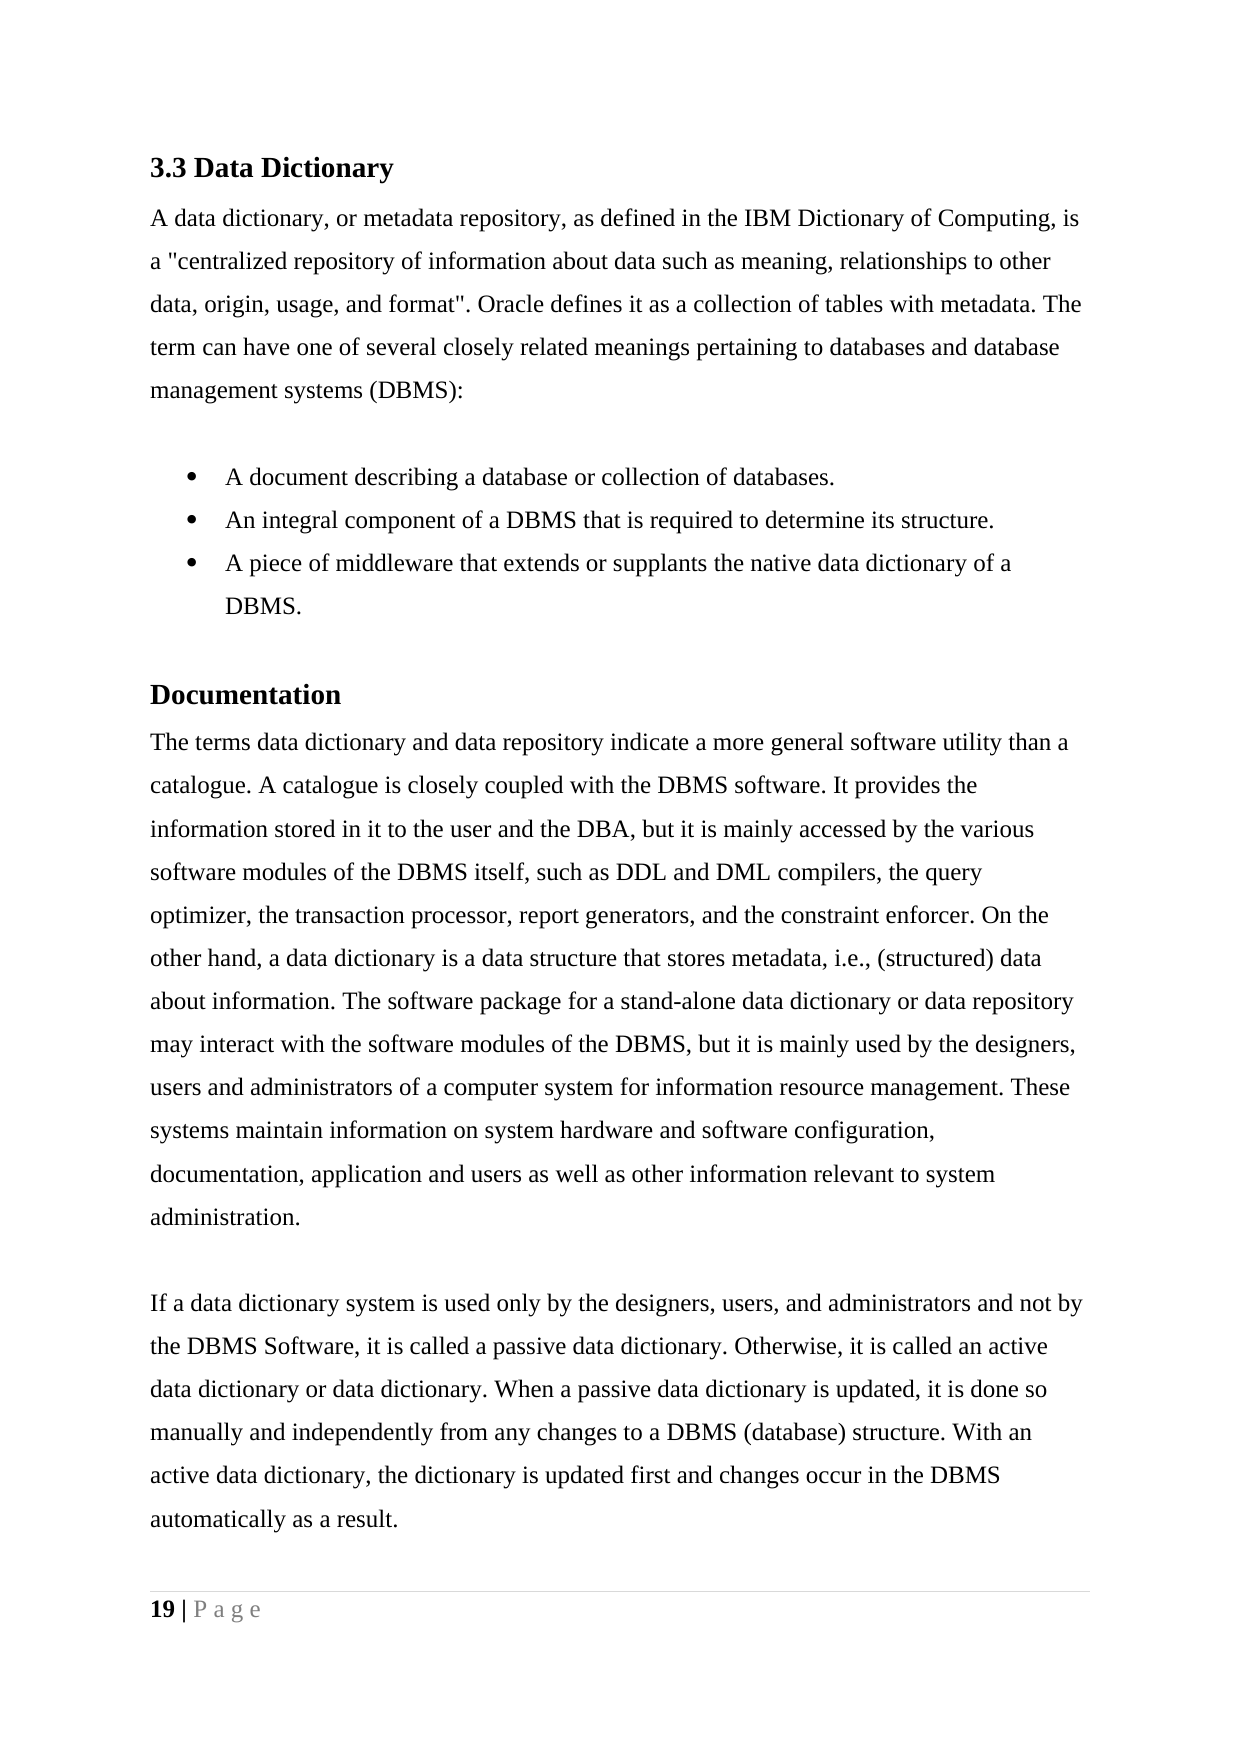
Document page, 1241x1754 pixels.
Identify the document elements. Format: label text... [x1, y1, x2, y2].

text If a data dictionary system is used only by the designers, users, and administrators and not by the DBMS Software, it is called a passive data dictionary. Otherwise, it is called an active data dictionary or data dictionary. When a passive data dictionary is updated, it is done so manually and independently from any changes to a DBMS (database) structure. With an active data dictionary, the dictionary is updated first and changes occur in the DBMS automatically as a result. [150, 1288, 1090, 1532]
text The terms data dictionary and data repository indicate a more general software utility than a catalogue. A catalogue is closely coupled with the DBMS software. It provides the information stored in it to the user and the DBA, but it is mainly accessed by the various software modules of the DBMS itself, such as DDL and DML compilers, the query optimizer, the transaction processor, report generators, and the constraint enforcer. On the other hand, a data dictionary is a data structure that stores metadata, i.e., (structured) data about information. The software package for a stand-alone data dictionary or data repository may interact with the software modules of the DBMS, but it is mainly used by the designers, users and administrators of a computer system for information resource management. These systems maintain information on system hardware and software configuration, documentation, application and users as well as other information relevant to system administration. [150, 727, 1090, 1231]
list A document describing a database or collection of databases. [187, 462, 1090, 490]
text 3.3 Data Dictionary [150, 150, 1090, 183]
text A data dictionary, or metadata repository, as defined in the IBM Dictionary of Computing, is a "centralized repository of information about data such as meaning, relationships to other data, origin, usage, and format". Oracle defines it as a collection of tables with metadata. The term can have one of several closely related meanings pertaining to databases and database management systems (DBMS): [150, 203, 1090, 404]
list A piece of middleware that extends or supplants the native data dictionary of a DBMS. [187, 548, 1090, 620]
list An integral component of a DBMS that is required to determine its structure. [187, 505, 1090, 533]
text Documentation [150, 677, 1090, 711]
